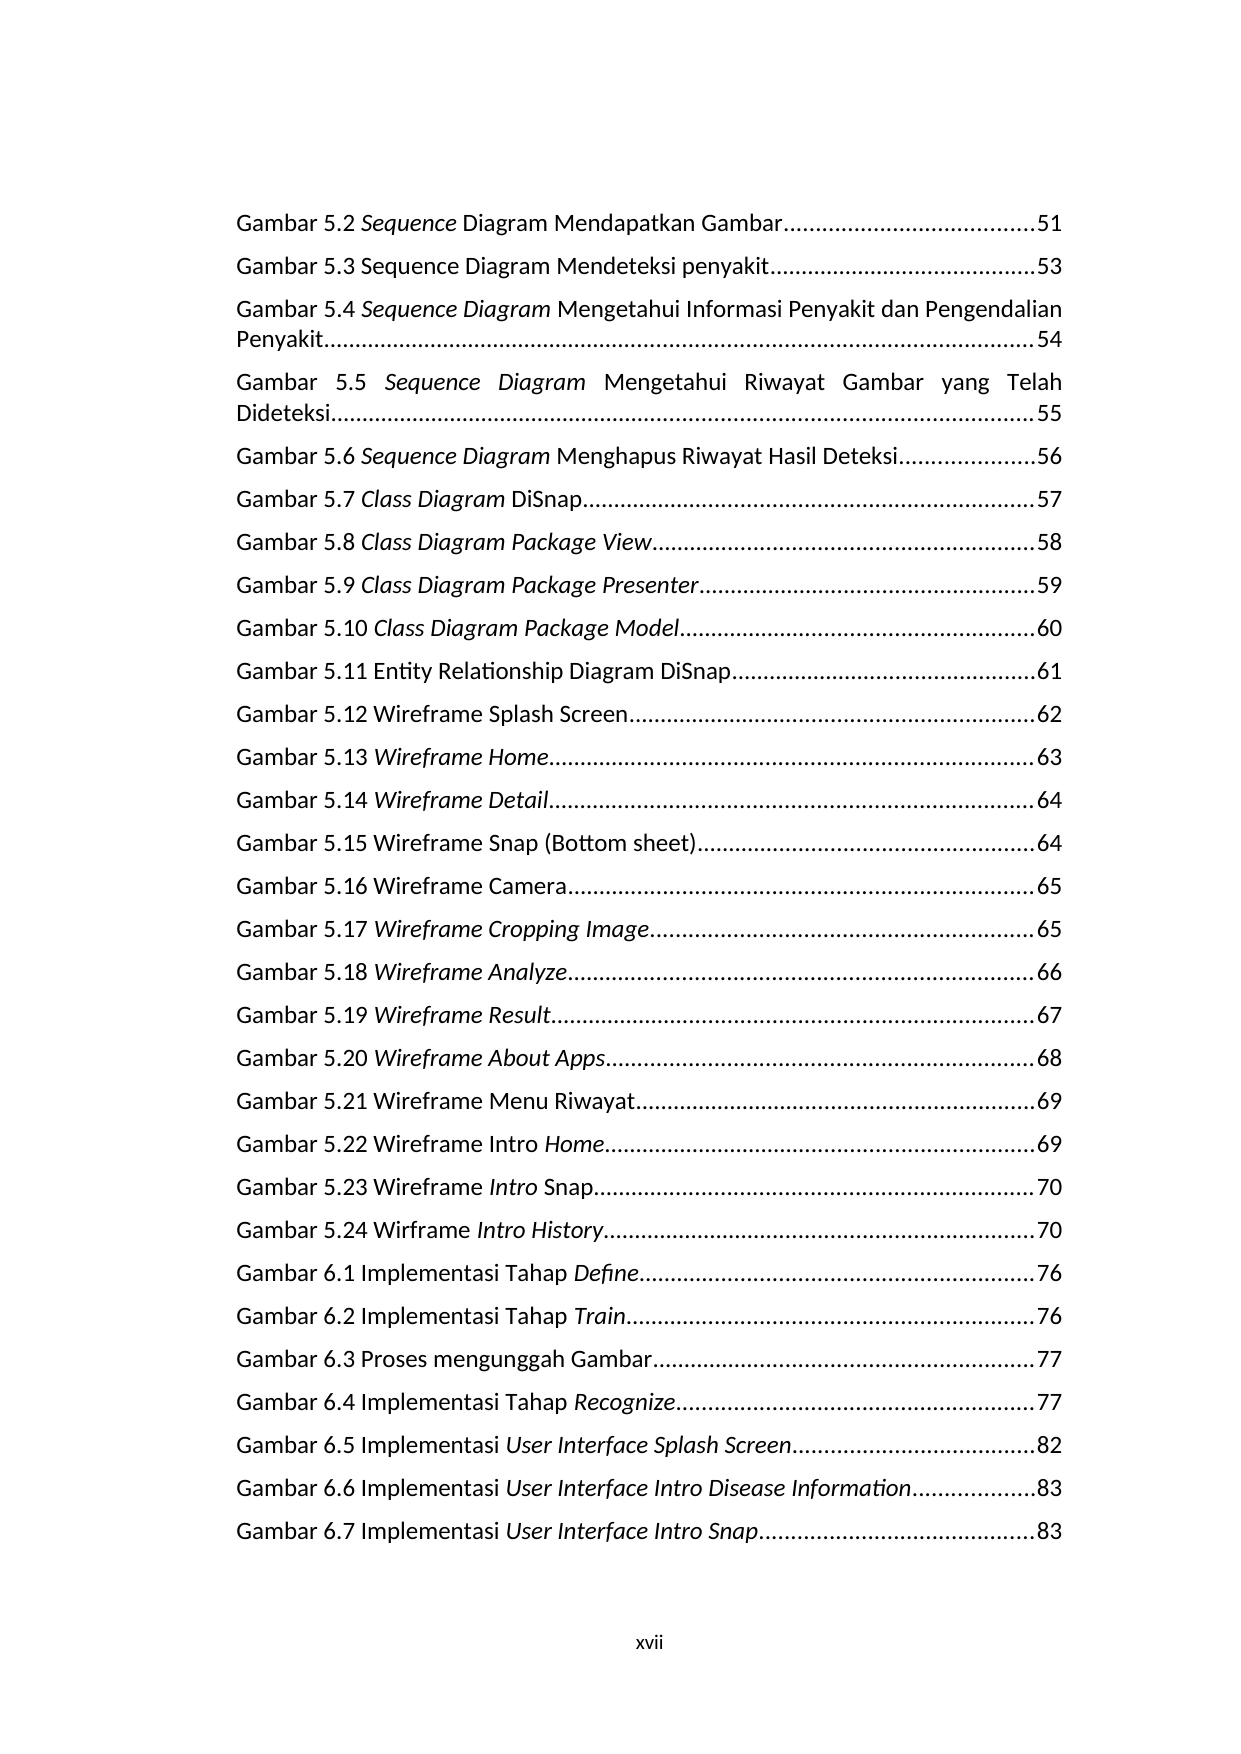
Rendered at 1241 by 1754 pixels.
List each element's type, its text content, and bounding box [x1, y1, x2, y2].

text Gambar 5.5 Sequence Diagram Mengetahui Riwayat Gambar yang Telah Dideteksi 55 [236, 366, 1063, 427]
text Gambar 5.13 Wireframe Home 63 [236, 741, 1063, 772]
text Gambar 5.17 Wireframe Cropping Image 65 [236, 913, 1063, 944]
text Gambar 6.6 Implementasi User Interface Intro Disease Information 83 [236, 1472, 1063, 1503]
text Gambar 5.2 Sequence Diagram Mendapatkan Gambar 51 [236, 207, 1063, 237]
text Gambar 5.8 Class Diagram Package View 58 [236, 526, 1063, 556]
text Gambar 5.22 Wireframe Intro Home 69 [236, 1128, 1063, 1159]
text Gambar 5.11 Entity Relationship Diagram DiSnap 61 [236, 655, 1063, 686]
text Gambar 5.19 Wireframe Result 67 [236, 999, 1063, 1030]
text Gambar 6.5 Implementasi User Interface Splash Screen 82 [236, 1429, 1063, 1460]
text Gambar 6.2 Implementasi Tahap Train 76 [236, 1300, 1063, 1331]
text Gambar 5.7 Class Diagram DiSnap 57 [236, 483, 1063, 513]
text Gambar 5.20 Wireframe About Apps 68 [236, 1042, 1063, 1073]
text Gambar 5.23 Wireframe Intro Snap 70 [236, 1171, 1063, 1202]
text Gambar 5.9 Class Diagram Package Presenter 59 [236, 569, 1063, 599]
text Gambar 5.21 Wireframe Menu Riwayat 69 [236, 1085, 1063, 1116]
text Gambar 6.7 Implementasi User Interface Intro Snap 83 [236, 1515, 1063, 1546]
text Gambar 6.4 Implementasi Tahap Recognize 77 [236, 1386, 1063, 1417]
text Gambar 5.18 Wireframe Analyze 66 [236, 956, 1063, 987]
text Gambar 5.15 Wireframe Snap (Bottom sheet) 64 [236, 827, 1063, 858]
text Gambar 5.10 Class Diagram Package Model 60 [236, 612, 1063, 642]
text Gambar 6.1 Implementasi Tahap Define 76 [236, 1257, 1063, 1288]
text Gambar 5.6 Sequence Diagram Menghapus Riwayat Hasil Deteksi 56 [236, 440, 1063, 470]
text Gambar 5.12 Wireframe Splash Screen 62 [236, 698, 1063, 728]
text Gambar 5.3 Sequence Diagram Mendeteksi penyakit 53 [236, 250, 1063, 280]
text Gambar 5.4 Sequence Diagram Mengetahui Informasi Penyakit dan Pengendalian Penyakit 54 [236, 293, 1063, 354]
text Gambar 5.14 Wireframe Detail 64 [236, 784, 1063, 814]
text Gambar 5.24 Wirframe Intro History 70 [236, 1214, 1063, 1245]
text Gambar 5.16 Wireframe Camera 65 [236, 870, 1063, 901]
text Gambar 6.3 Proses mengunggah Gambar 77 [236, 1343, 1063, 1374]
